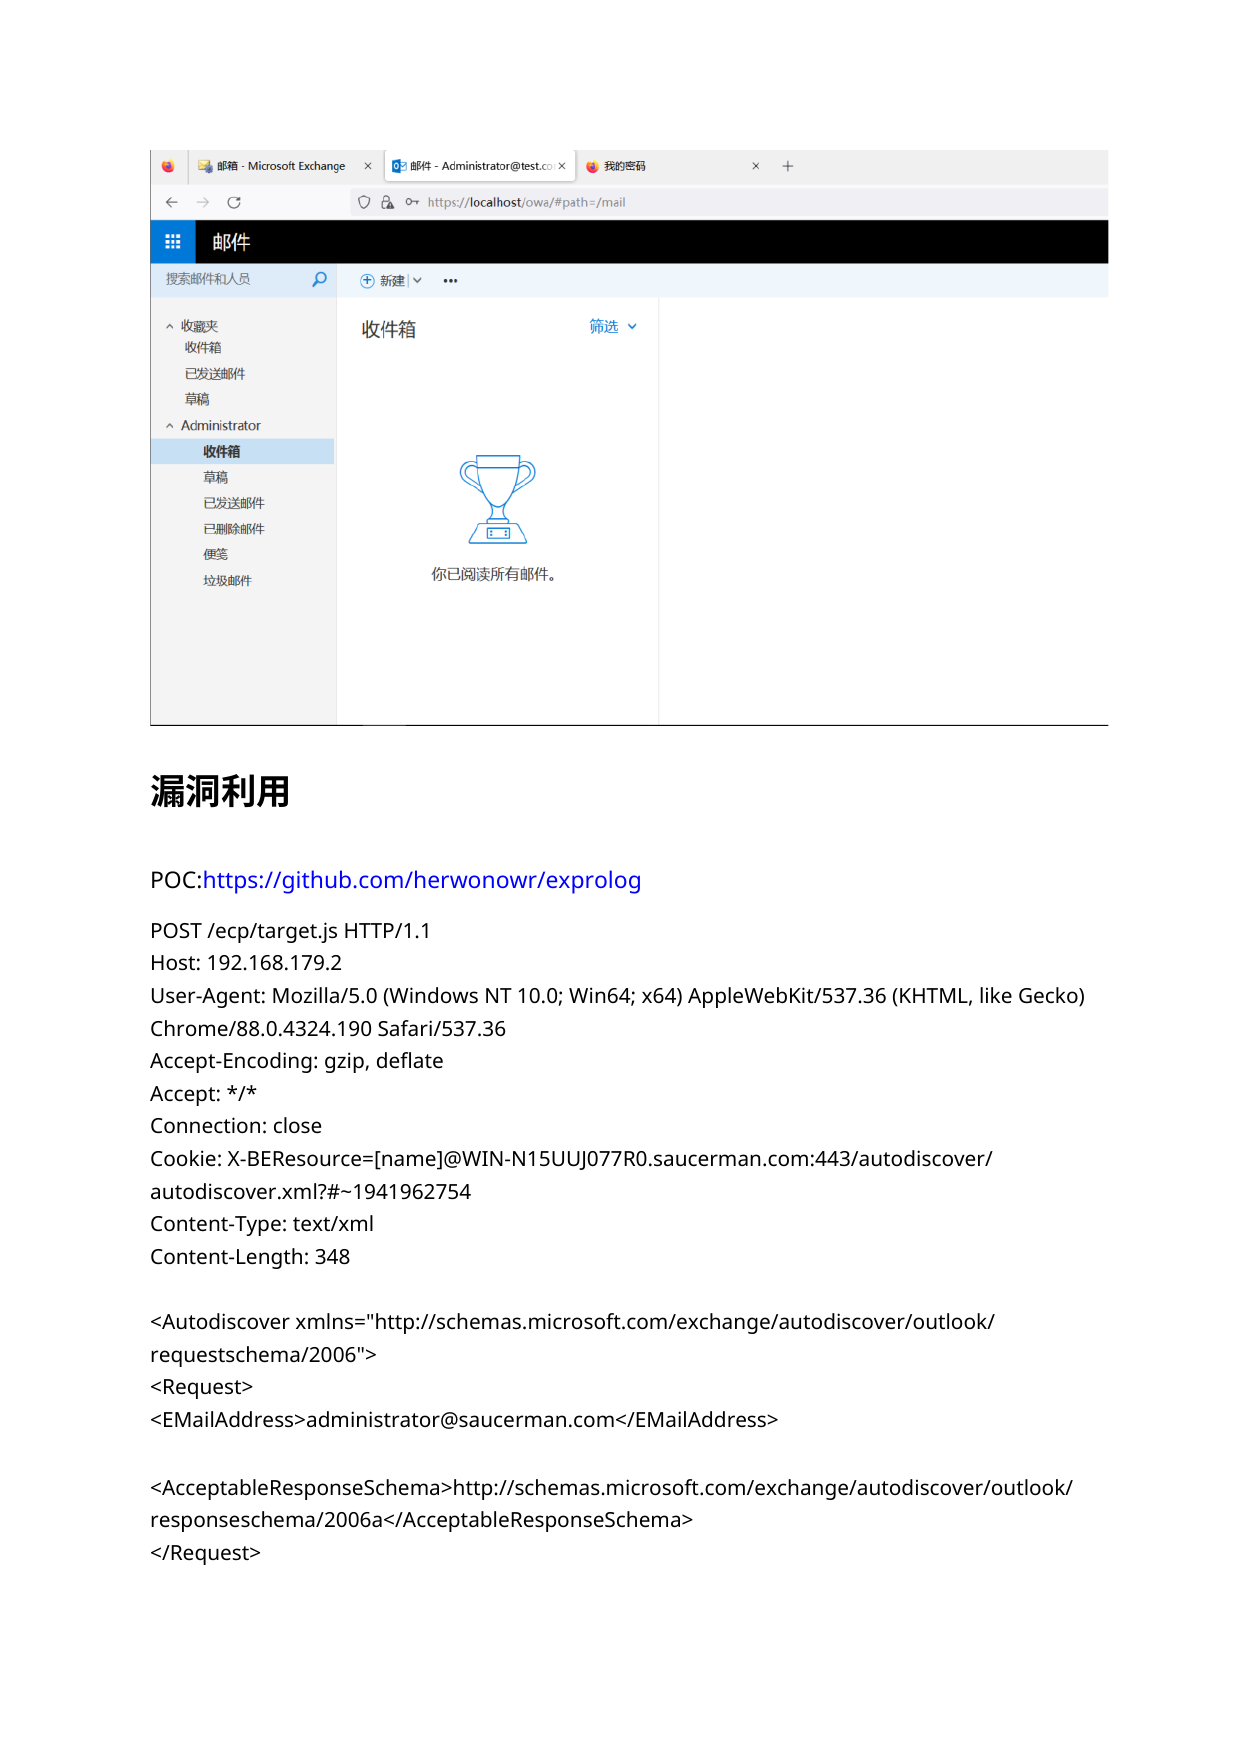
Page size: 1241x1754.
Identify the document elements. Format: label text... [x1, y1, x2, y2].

picture [150, 150, 1109, 726]
subtitle 漏洞利用 [150, 767, 1090, 815]
text POC:https://github.com/herwonowr/exprolog [150, 864, 1090, 895]
